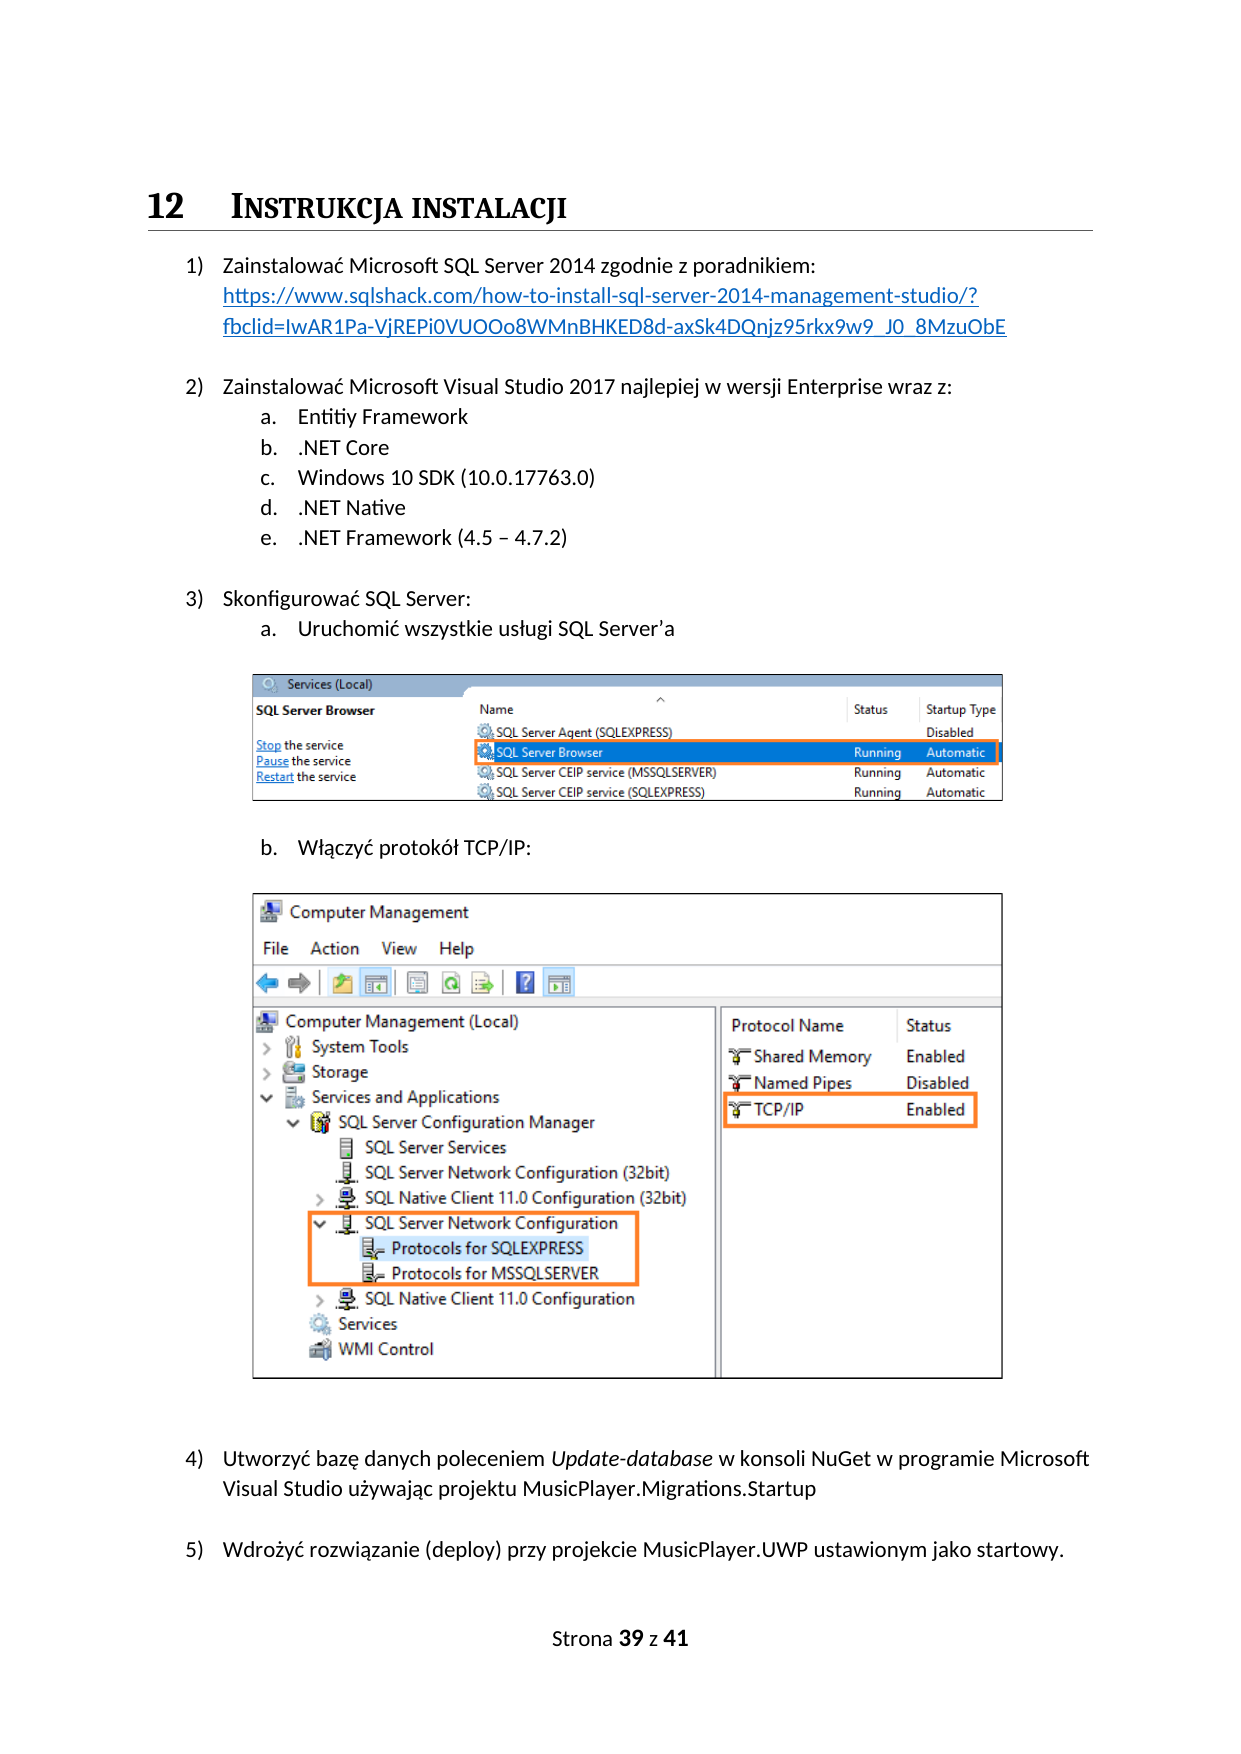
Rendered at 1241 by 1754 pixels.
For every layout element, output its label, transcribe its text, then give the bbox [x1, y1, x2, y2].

list Skonfigurować SQL Server: [185, 584, 1093, 612]
list .NET Core [260, 433, 1093, 461]
list Utworzyć bazę danych poleceniem Update-database w konsoli NuGet w programie Microsoft Visual Studio używając projektu MusicPlayer.Migrations.Startup [185, 1444, 1093, 1502]
list Wdrożyć rozwiązanie (deploy) przy projekcie MusicPlayer.UWP ustawionym jako startowy. [185, 1535, 1093, 1563]
subtitle Instrukcja instalacji [148, 185, 1093, 230]
picture [252, 893, 1003, 1379]
list .NET Native [260, 493, 1093, 521]
list Zainstalować Microsoft SQL Server 2014 zgodnie z poradnikiem: https://www.sqlshack.com/how-to-install-sql-server-2014-management-studio/?fbclid=IwAR1Pa-VjREPi0VUOOo8WMnBHKED8d-axSk4DQnjz95rkx9w9_J0_8MzuObE [185, 251, 1093, 340]
list .NET Framework (4.5 – 4.7.2) [260, 523, 1093, 551]
list Uruchomić wszystkie usługi SQL Server’a [260, 614, 1093, 642]
list Zainstalować Microsoft Visual Studio 2017 najlepiej w wersji Enterprise wraz z: [185, 372, 1093, 400]
list Entitiy Framework [260, 402, 1093, 431]
list Windows 10 SDK (10.0.17763.0) [260, 463, 1093, 491]
picture [252, 674, 1003, 801]
list Włączyć protokół TCP/IP: [260, 833, 1093, 861]
